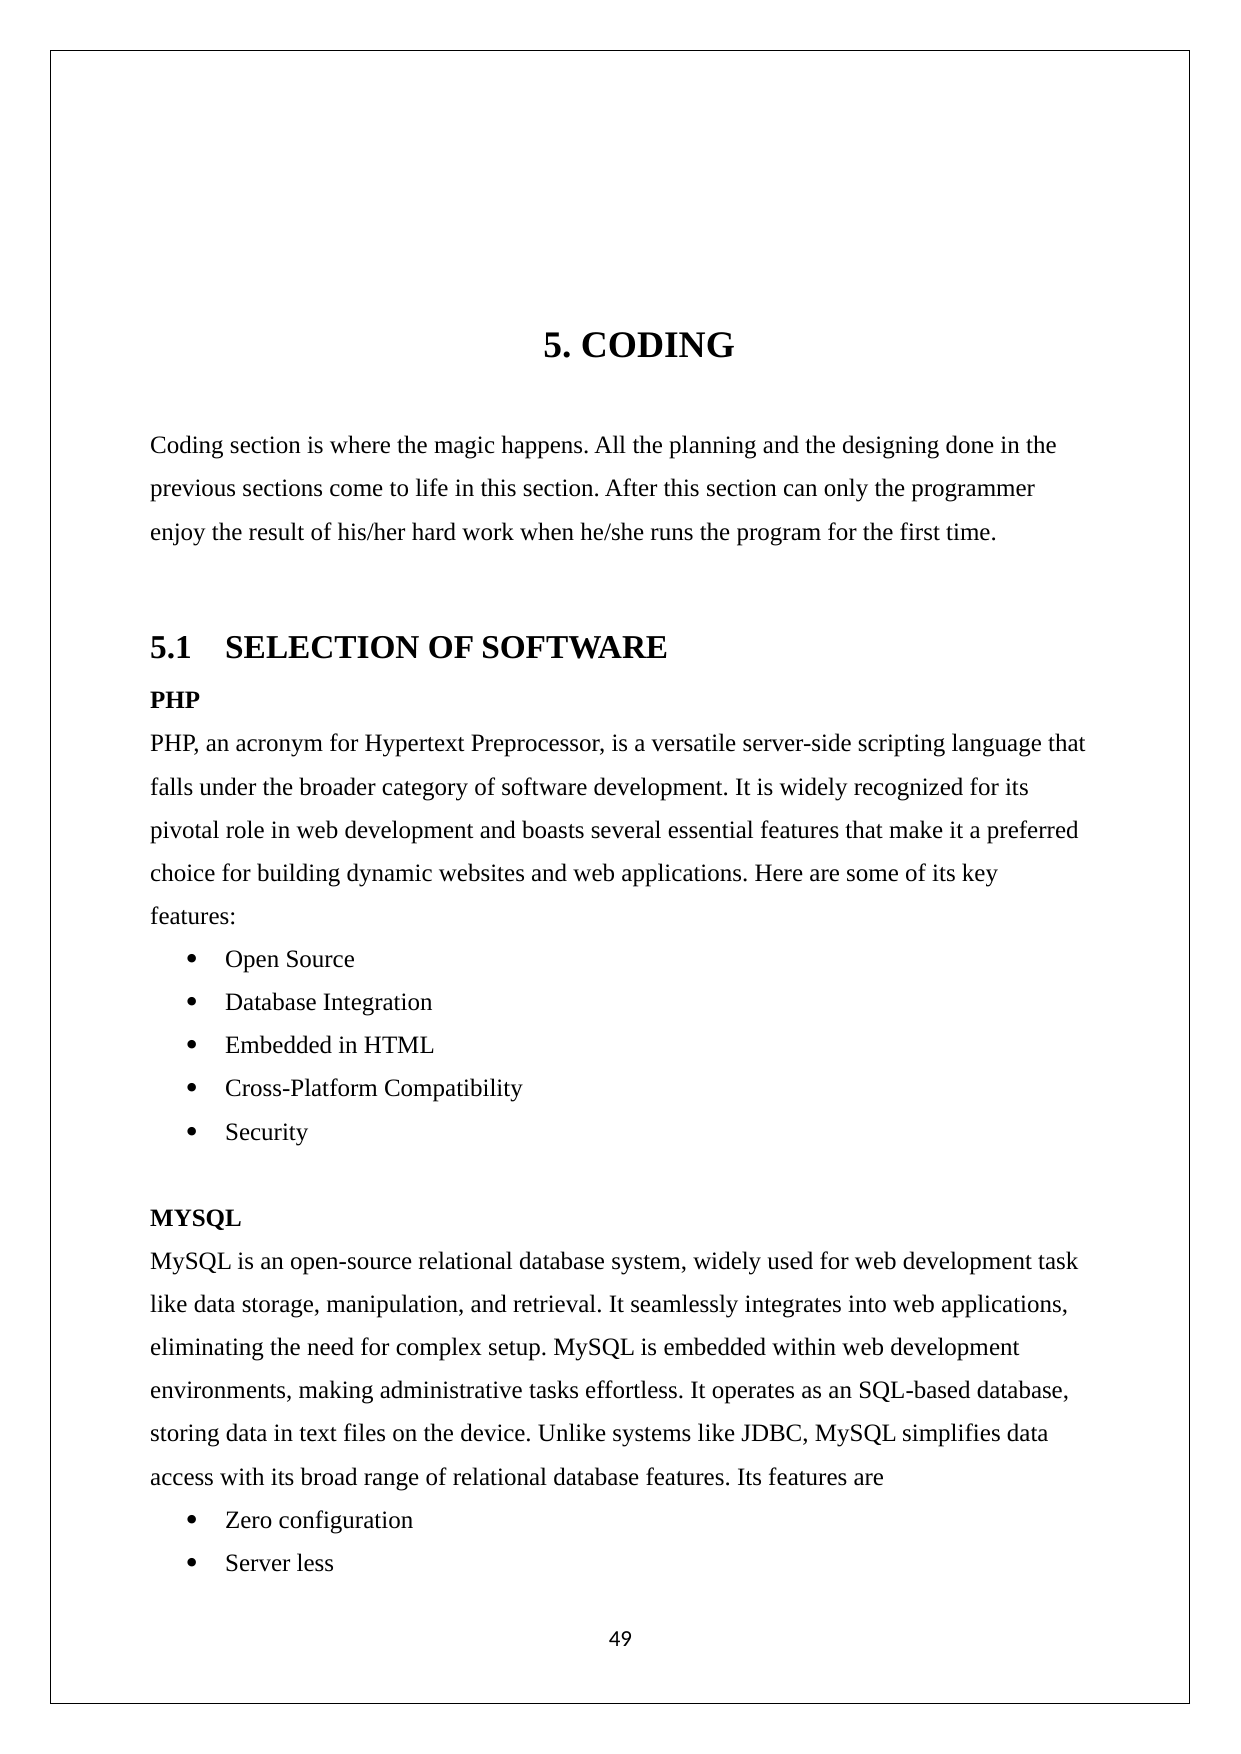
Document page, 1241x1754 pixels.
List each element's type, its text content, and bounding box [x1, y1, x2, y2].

text MySQL is an open-source relational database system, widely used for web development task like data storage, manipulation, and retrieval. It seamlessly integrates into web applications, eliminating the need for complex setup. MySQL is embedded within web development environments, making administrative tasks effortless. It operates as an SQL-based database, storing data in text files on the device. Unlike systems like JDBC, MySQL simplifies data access with its broad range of relational database features. Its features are [150, 1246, 1090, 1490]
list CODING [187, 322, 1090, 366]
text PHP [150, 685, 1090, 714]
text MYSQL [150, 1203, 1090, 1232]
list Server less [187, 1548, 1090, 1577]
list Security [187, 1117, 1090, 1145]
text Coding section is where the magic happens. All the planning and the designing done in the previous sections come to life in this section. After this section can only the programmer enjoy the result of his/her hard work when he/she runs the program for the first time. [150, 430, 1090, 545]
list Embedded in HTML [187, 1030, 1090, 1059]
list Zero configuration [187, 1505, 1090, 1533]
list Database Integration [187, 987, 1090, 1016]
text PHP, an acronym for Hypertext Preprocessor, is a versatile server-side scripting language that falls under the broader category of software development. It is widely recognized for its pivotal role in web development and boasts several essential features that make it a preferred choice for building dynamic websites and web applications. Here are some of its key features: [150, 728, 1090, 930]
list Open Source [187, 944, 1090, 973]
list Cross-Platform Compatibility [187, 1073, 1090, 1102]
subtitle SELECTION OF SOFTWARE [150, 628, 1090, 666]
